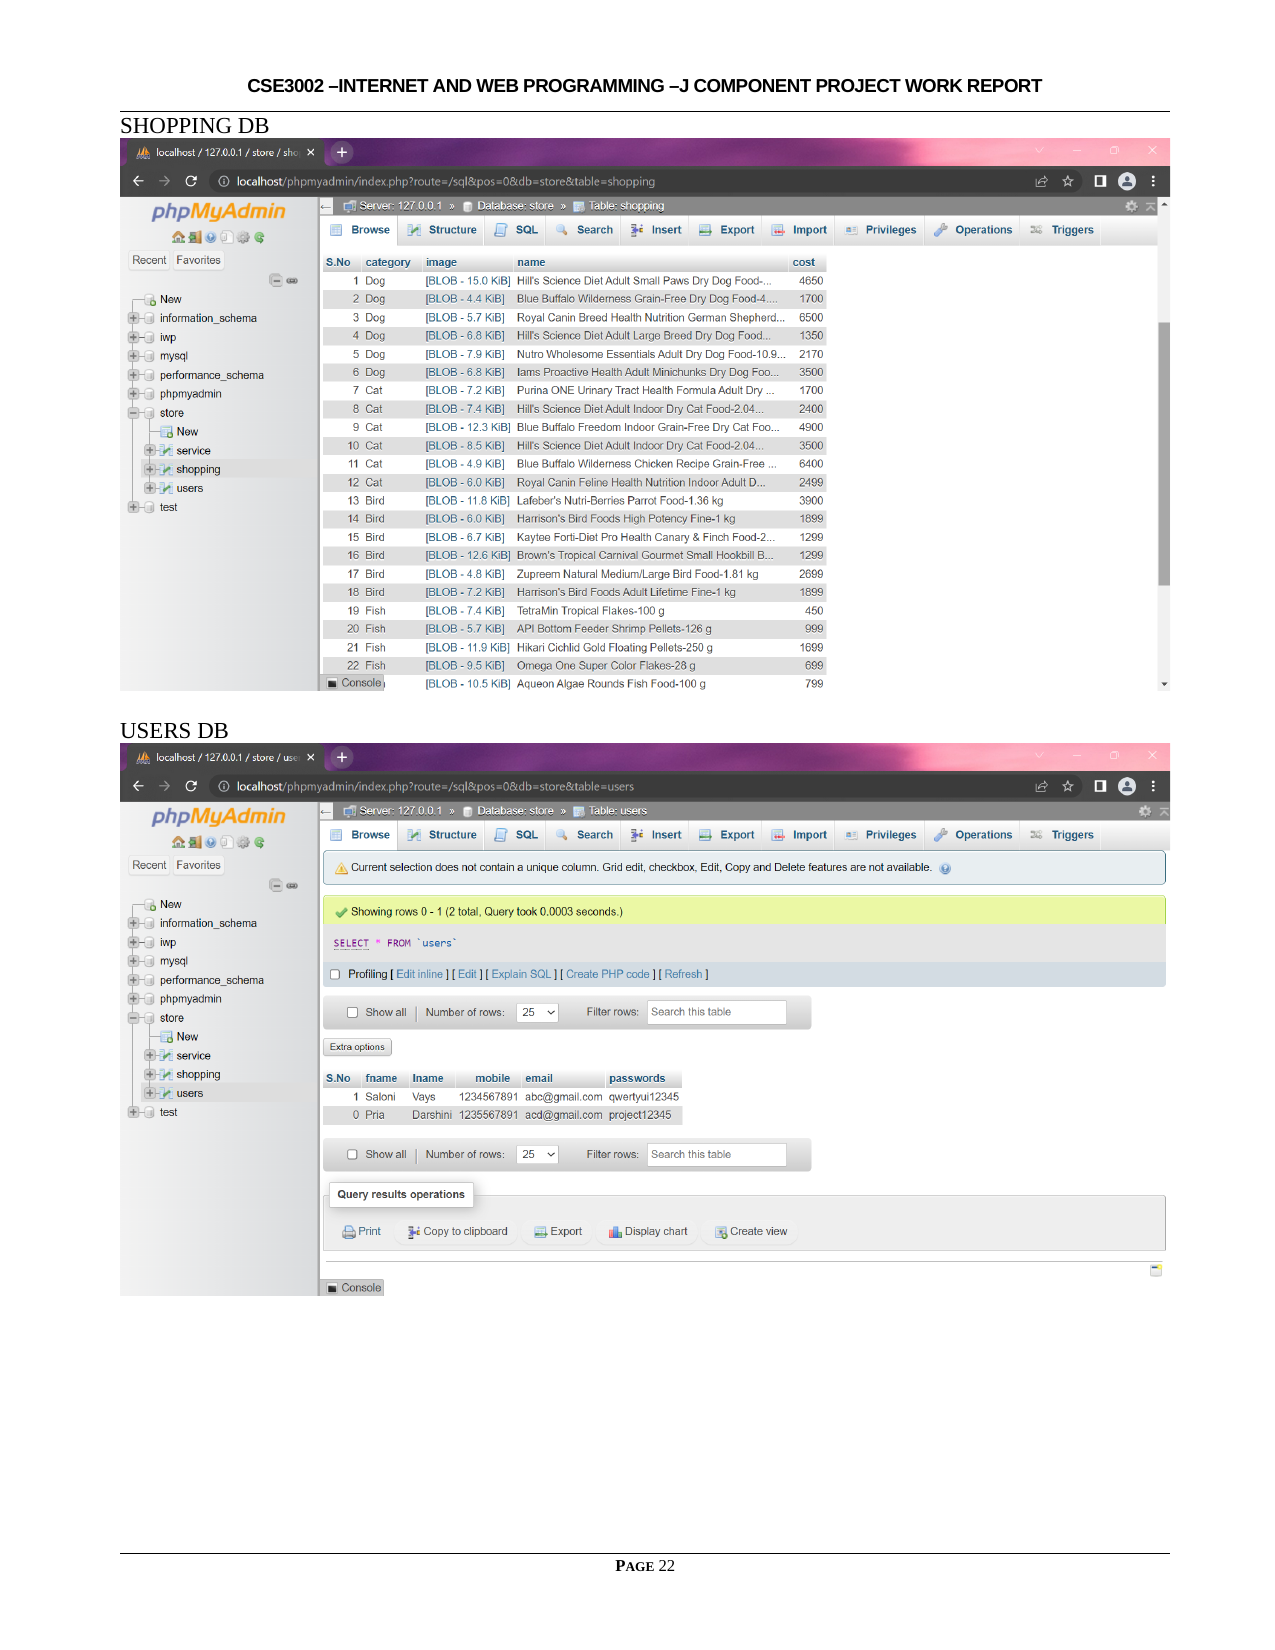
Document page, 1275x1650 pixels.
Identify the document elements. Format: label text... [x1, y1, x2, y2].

picture [120, 138, 1171, 691]
picture [120, 743, 1171, 1296]
text USERS DB [120, 717, 1170, 743]
text SHOPPING DB [120, 112, 1170, 138]
